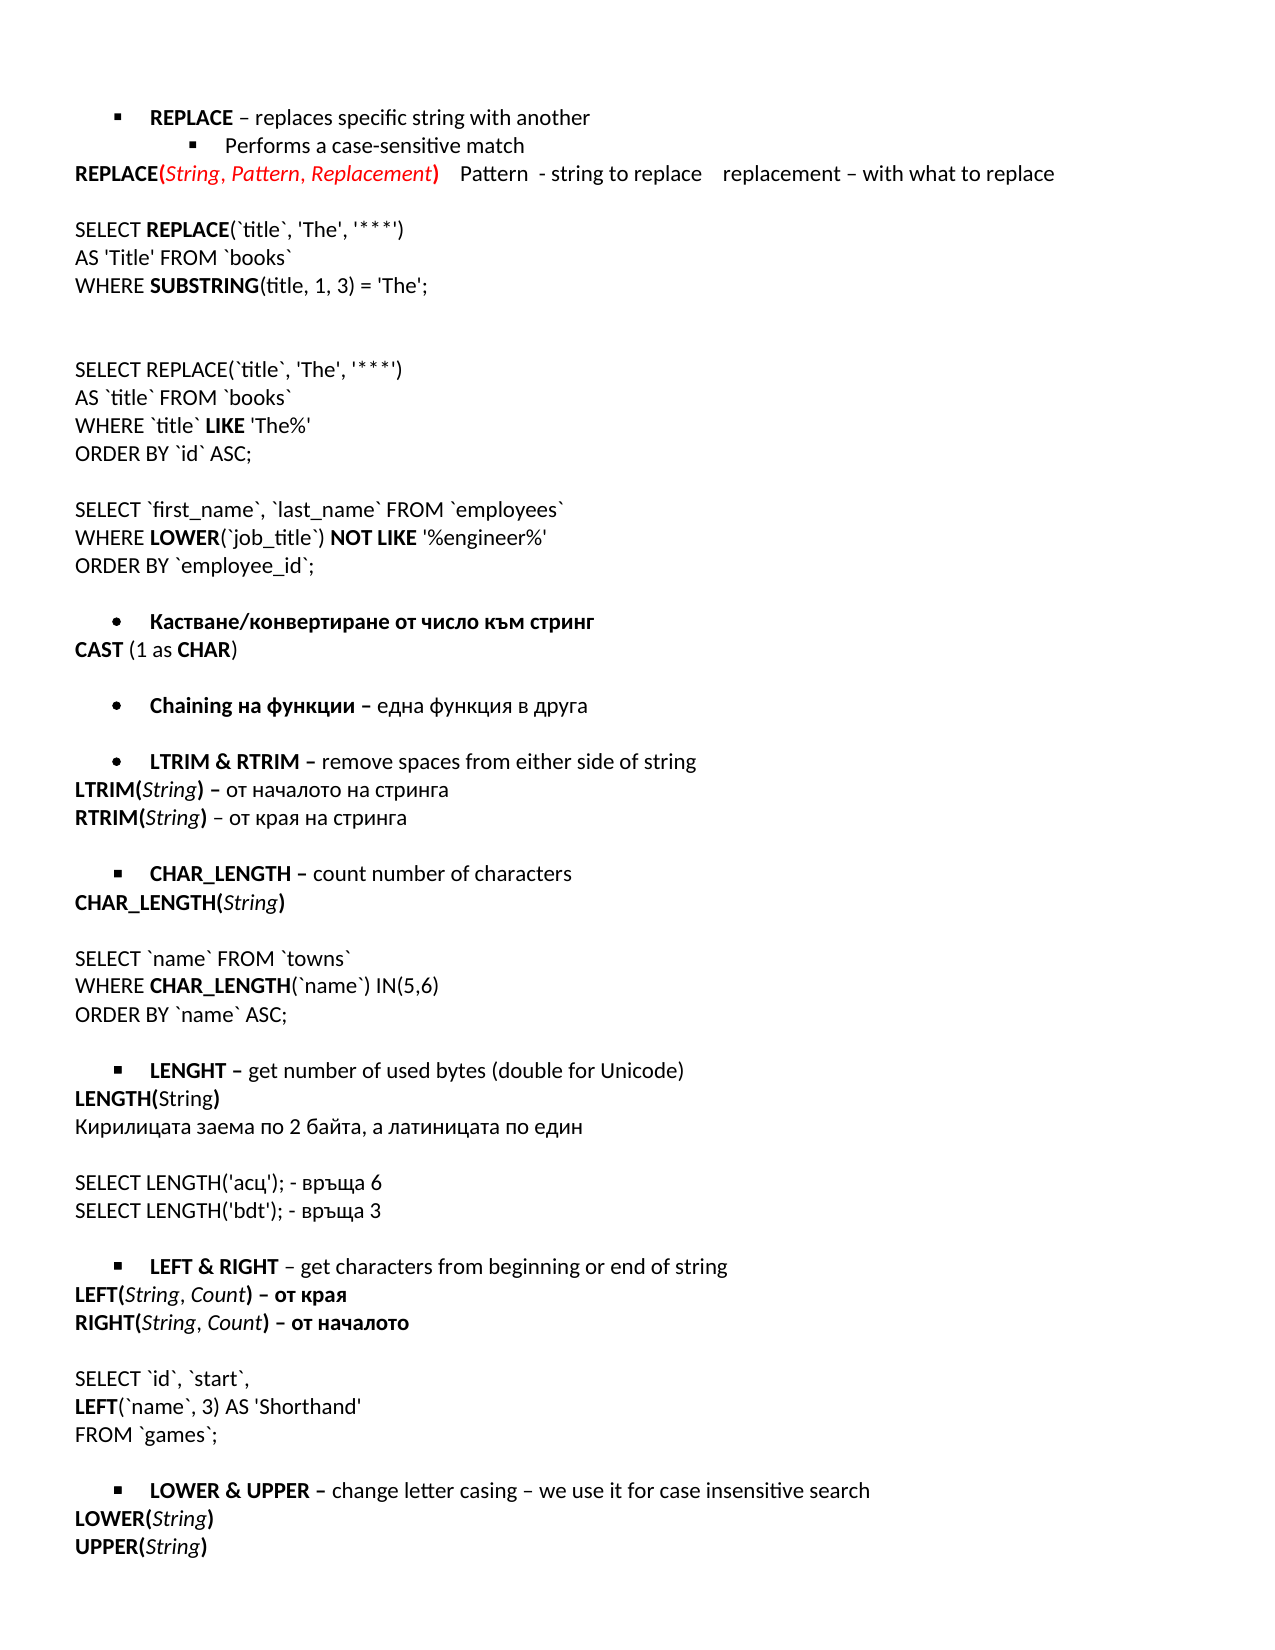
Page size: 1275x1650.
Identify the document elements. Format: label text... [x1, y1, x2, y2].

text CHAR_LENGTH(String) [75, 888, 1200, 916]
text FROM `games`; [75, 1420, 1200, 1448]
text SELECT `id`, `start`, [75, 1364, 1200, 1392]
list LOWER & UPPER – change letter casing – we use it for case insensitive search [112, 1476, 1200, 1504]
text LOWER(String) [75, 1504, 1200, 1532]
text SELECT LENGTH('асц'); - връща 6 [75, 1168, 1200, 1196]
text WHERE `title` LIKE 'The%' [75, 411, 1200, 439]
text LENGTH(String) [75, 1084, 1200, 1112]
text ORDER BY `id` ASC; [75, 439, 1200, 467]
text SELECT REPLACE(`title`, 'The', '***') [75, 355, 1200, 383]
text ORDER BY `name` ASC; [75, 1000, 1200, 1028]
list Performs a case-sensitive match [187, 131, 1200, 159]
text WHERE SUBSTRING(title, 1, 3) = 'The'; [75, 271, 1200, 299]
text WHERE LOWER(`job_title`) NOT LIKE '%engineer%' [75, 523, 1200, 551]
list Chaining на функции – една функция в друга [112, 691, 1200, 719]
text LEFT(`name`, 3) AS 'Shorthand' [75, 1392, 1200, 1420]
list Кастване/конвертиране от число към стринг [112, 607, 1200, 635]
text UPPER(String) [75, 1532, 1200, 1560]
text RIGHT(String, Count) – от началото [75, 1308, 1200, 1336]
text AS 'Title' FROM `books` [75, 243, 1200, 271]
text ORDER BY `employee_id`; [75, 551, 1200, 579]
text LEFT(String, Count) – от края [75, 1280, 1200, 1308]
text RTRIM(String) – от края на стринга [75, 803, 1200, 832]
text SELECT LENGTH('bdt'); - връща 3 [75, 1196, 1200, 1224]
text SELECT `name` FROM `towns` [75, 944, 1200, 972]
list REPLACE – replaces specific string with another [112, 103, 1200, 131]
text LTRIM(String) – от началото на стринга [75, 776, 1200, 803]
list CHAR_LENGTH – count number of characters [112, 859, 1200, 888]
text AS `title` FROM `books` [75, 383, 1200, 411]
list LENGHT – get number of used bytes (double for Unicode) [112, 1056, 1200, 1084]
text Кирилицата заема по 2 байта, а латиницата по един [75, 1112, 1200, 1140]
list LTRIM & RTRIM – remove spaces from either side of string [112, 747, 1200, 776]
text WHERE CHAR_LENGTH(`name`) IN(5,6) [75, 972, 1200, 1000]
list LEFT & RIGHT – get characters from beginning or end of string [112, 1252, 1200, 1280]
text REPLACE(String, Pattern, Replacement) Pattern - string to replace replacement – with what to replace [75, 159, 1200, 187]
text CAST (1 as CHAR) [75, 635, 1200, 663]
text SELECT REPLACE(`title`, 'The', '***') [75, 215, 1200, 243]
text SELECT `first_name`, `last_name` FROM `employees` [75, 495, 1200, 523]
